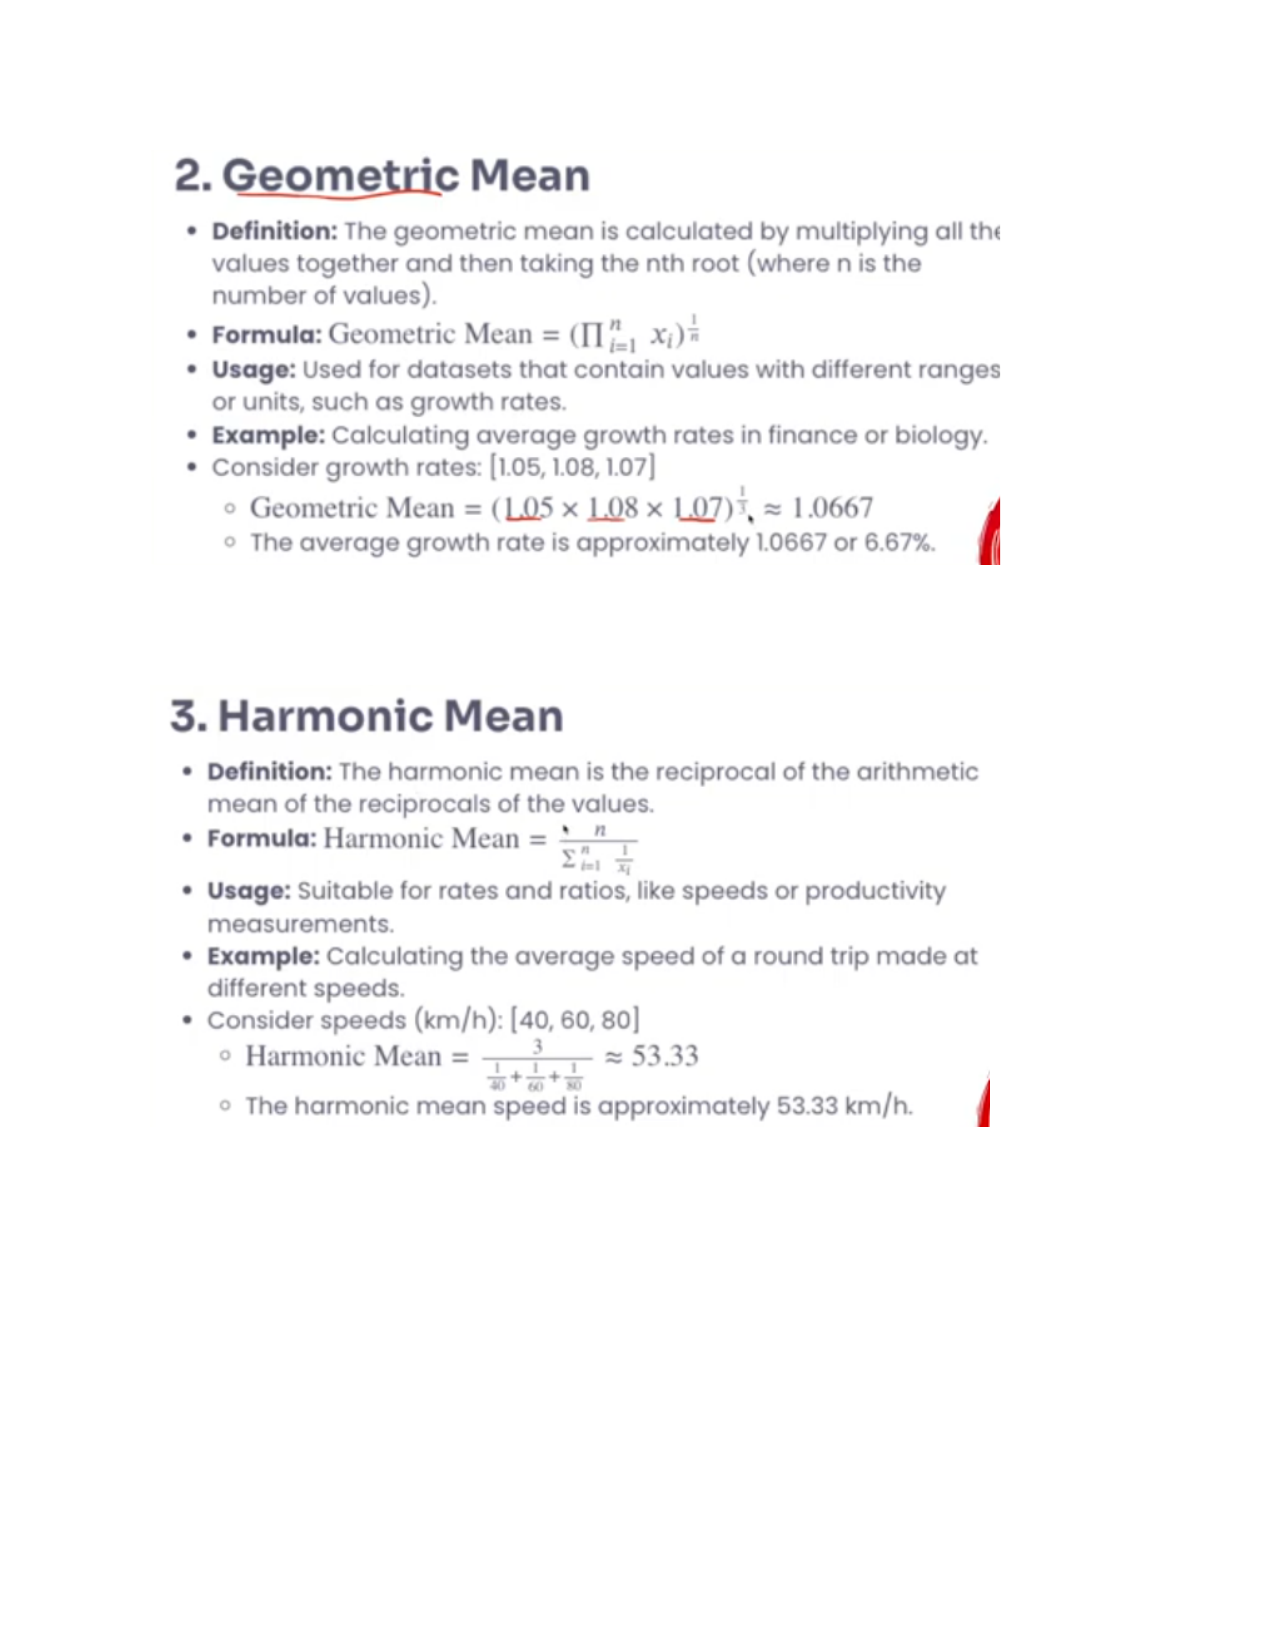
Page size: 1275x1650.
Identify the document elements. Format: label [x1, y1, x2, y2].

picture [150, 150, 1001, 565]
picture [150, 685, 990, 1127]
